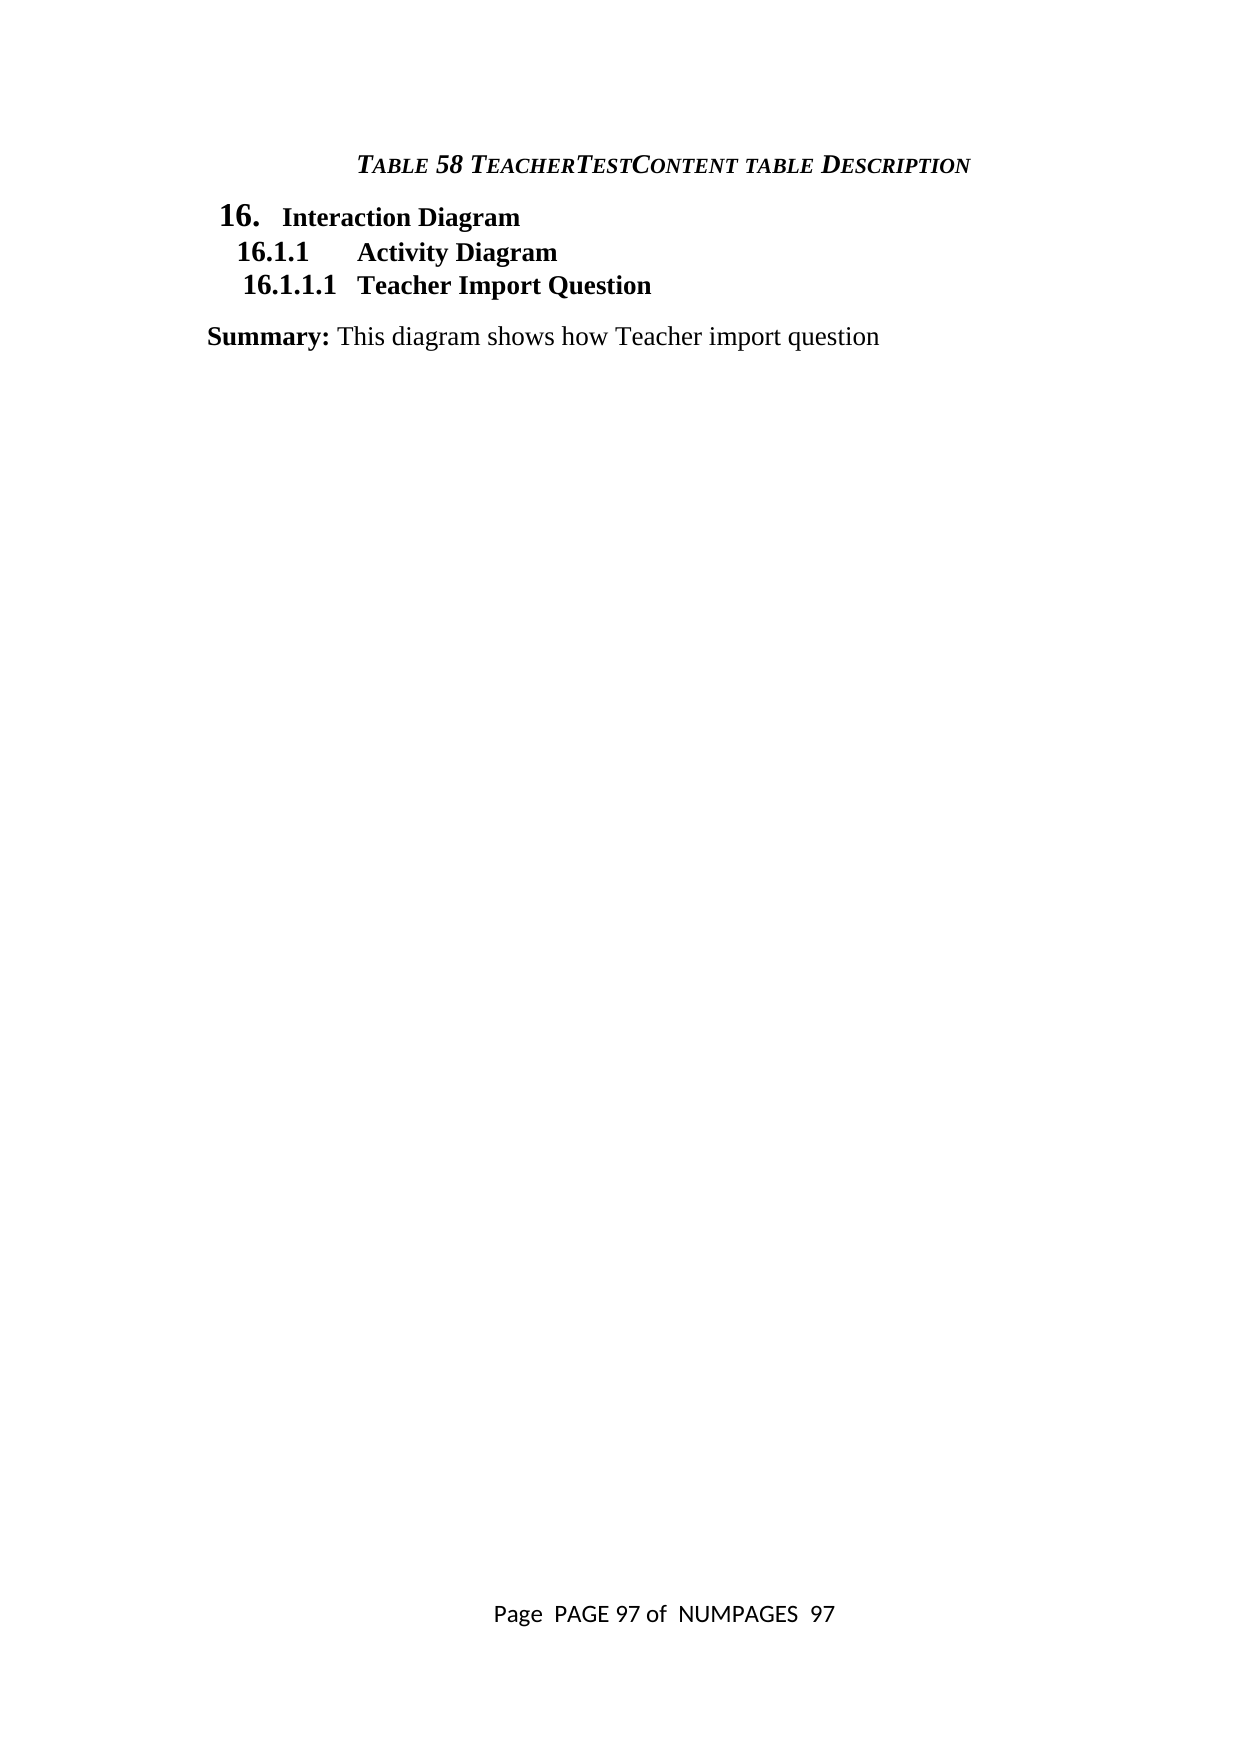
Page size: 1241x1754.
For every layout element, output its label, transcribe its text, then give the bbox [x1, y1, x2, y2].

subtitle Interaction Diagram [207, 196, 1122, 234]
subtitle Teacher Import Question [207, 267, 1122, 301]
subtitle Activity Diagram [207, 234, 1122, 267]
text Summary: This diagram shows how Teacher import question [207, 320, 1122, 351]
